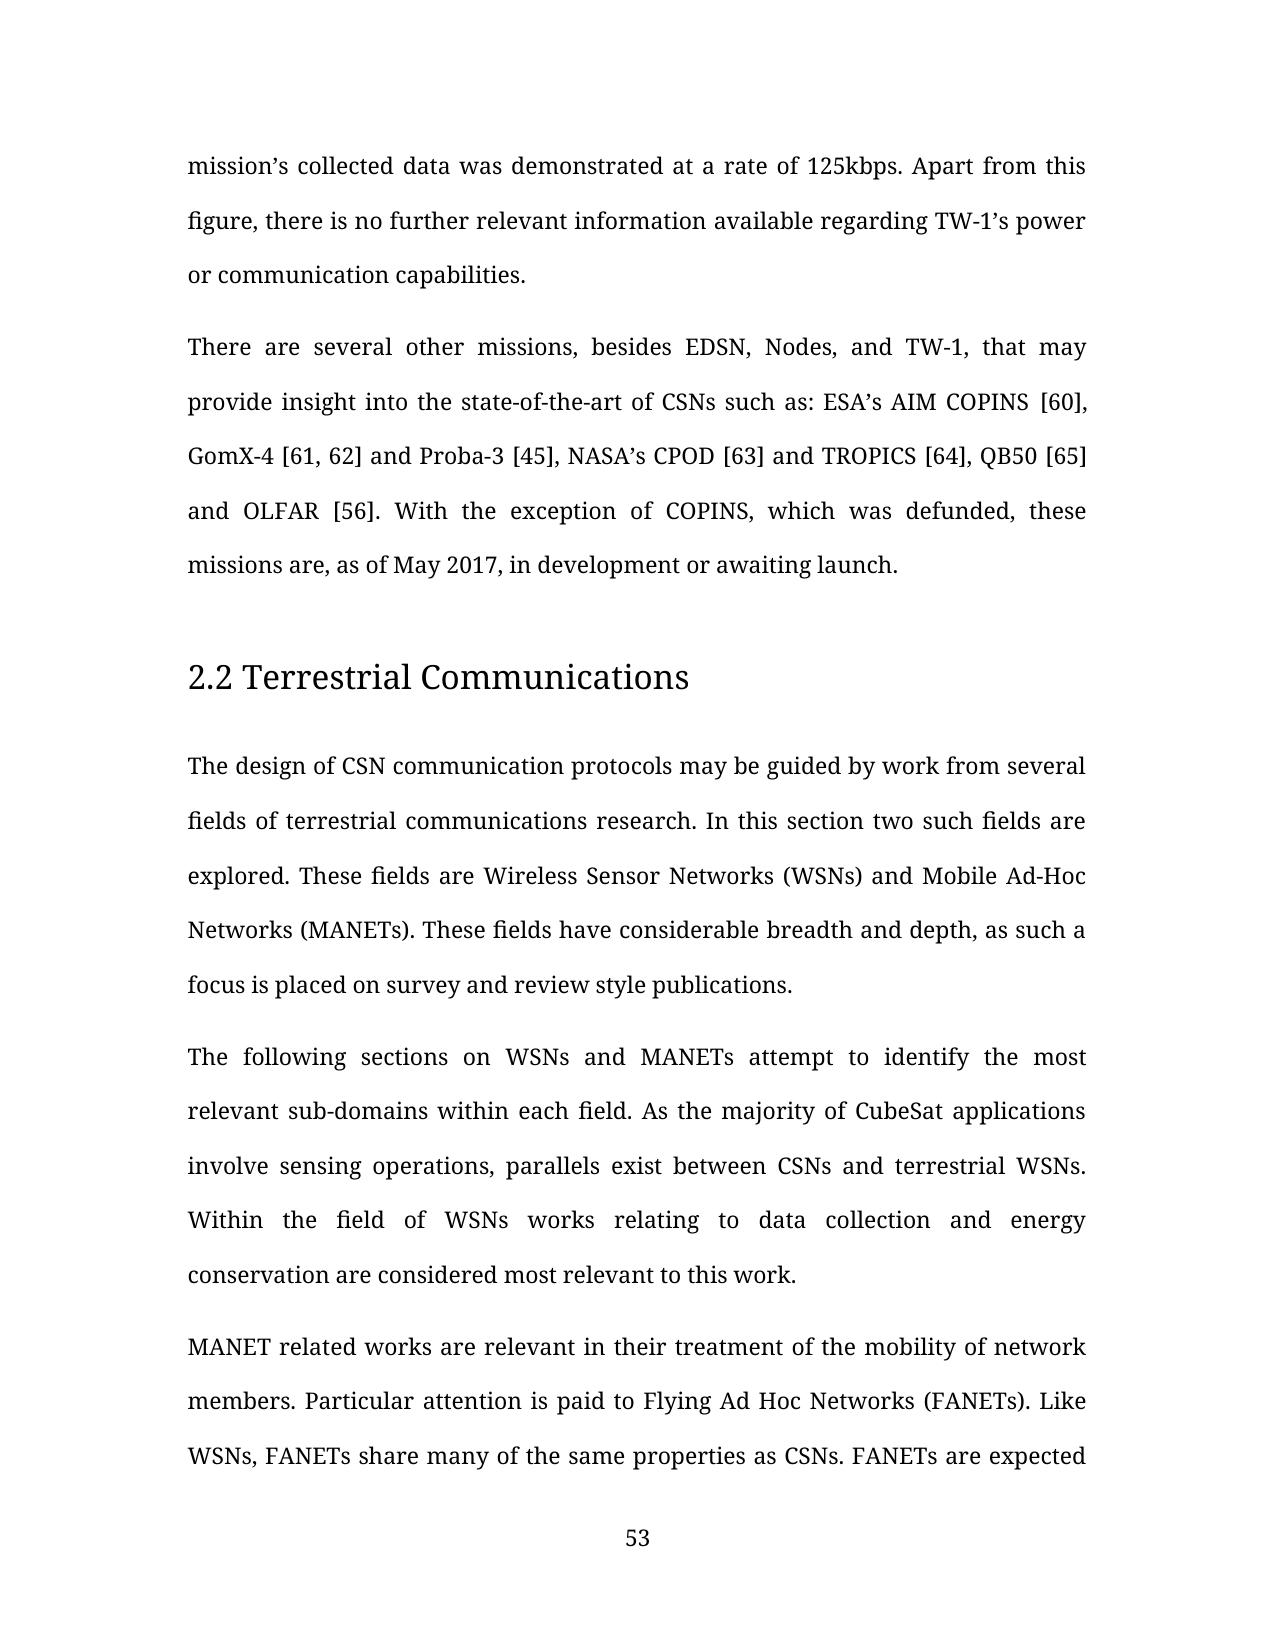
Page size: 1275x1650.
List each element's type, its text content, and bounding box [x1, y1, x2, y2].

subtitle Terrestrial Communications [187, 654, 1087, 699]
text The following sections on WSNs and MANETs attempt to identify the most relevant sub-domains within each field. As the majority of CubeSat applications involve sensing operations, parallels exist between CSNs and terrestrial WSNs. Within the field of WSNs works relating to data collection and energy conservation are considered most relevant to this work. [187, 1040, 1087, 1290]
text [187, 150, 1087, 291]
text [187, 1331, 1087, 1471]
text The design of CSN communication protocols may be guided by work from several fields of terrestrial communications research. In this section two such fields are explored. These fields are Wireless Sensor Networks (WSNs) and Mobile Ad-Hoc Networks (MANETs). These fields have considerable breadth and depth, as such a focus is placed on survey and review style publications. [187, 750, 1087, 1000]
text There are several other missions, besides EDSN, Nodes, and TW-1, that may provide insight into the state-of-the-art of CSNs such as: ESA’s AIM COPINS [60], GomX-4 [61, 62] and Proba-3 [45], NASA’s CPOD [63] and TROPICS [64], QB50 [65] and OLFAR [56]. With the exception of COPINS, which was defunded, these missions are, as of May 2017, in development or awaiting launch. [187, 331, 1087, 581]
